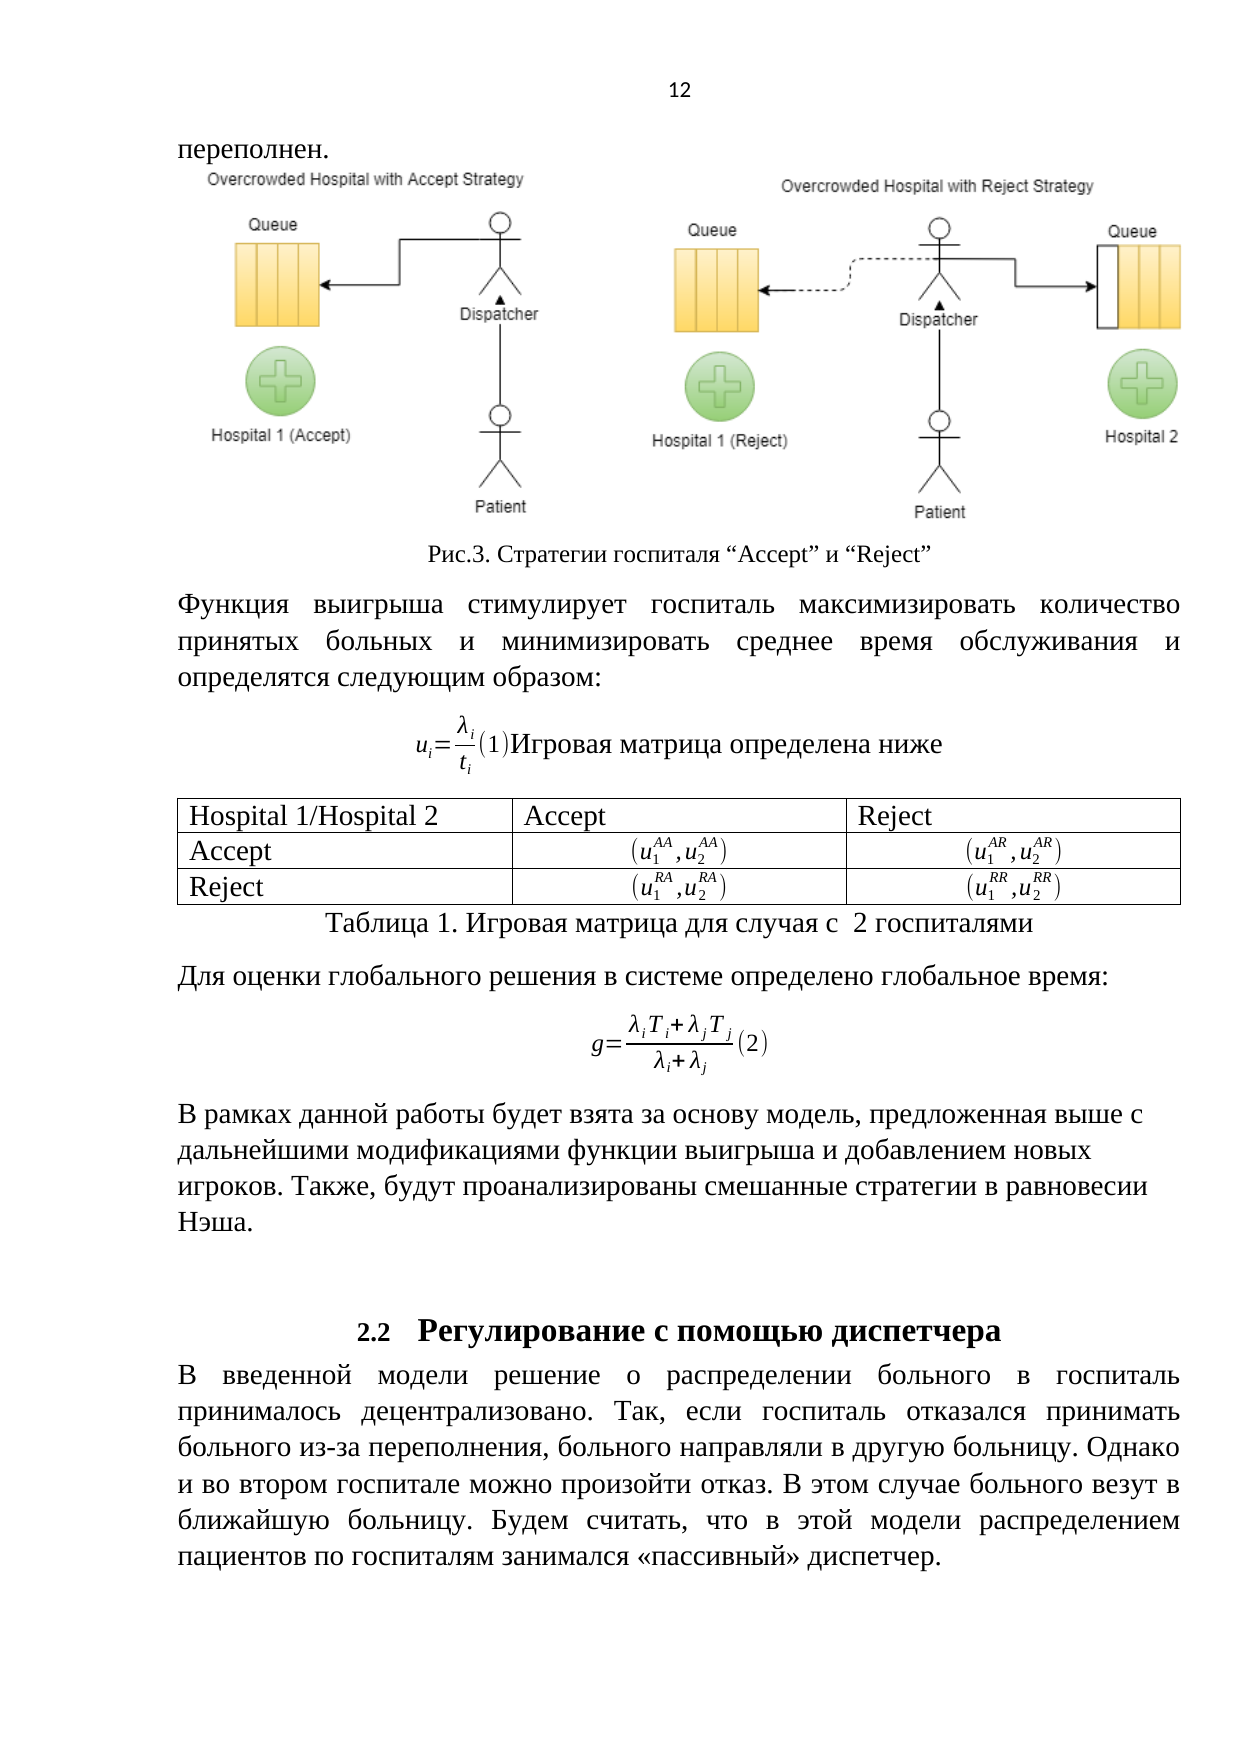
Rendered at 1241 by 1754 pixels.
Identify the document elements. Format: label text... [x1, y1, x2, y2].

text Функция выигрыша стимулирует госпиталь максимизировать количество принятых больных и минимизировать среднее время обслуживания и определятся следующим образом: [177, 587, 1181, 692]
table_cell Reject [178, 869, 512, 904]
subtitle 2.2 Регулирование с помощью диспетчера [177, 1310, 1181, 1348]
text Для оценки глобального решения в системе определено глобальное время: [177, 958, 1181, 991]
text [177, 131, 1181, 166]
table_header Accept [513, 799, 846, 832]
table_cell Accept [178, 833, 512, 868]
picture [177, 166, 1182, 521]
table_cell [847, 833, 1180, 868]
table_header Reject [847, 799, 1180, 832]
text Рис.3. Стратегии госпиталя “Accept” и “Reject” [177, 539, 1181, 568]
text Таблица 1. Игровая матрица для случая с 2 госпиталями [177, 905, 1181, 938]
text Игровая матрица определена ниже [177, 712, 1181, 778]
table_header Hospital 1/Hospital 2 [178, 799, 512, 832]
table_cell [847, 869, 1180, 904]
table_cell [513, 869, 846, 904]
table_cell [513, 833, 846, 868]
text В рамках данной работы будет взята за основу модель, предложенная выше с дальнейшими модификациями функции выигрыша и добавлением новых игроков. Также, будут проанализированы смешанные стратегии в равновесии Нэша. [177, 1096, 1181, 1238]
text В введенной модели решение о распределении больного в госпиталь принималось децентрализовано. Так, если госпиталь отказался принимать больного из-за переполнения, больного направляли в другую больницу. Однако и во втором госпитале можно произойти отказ. В этом случае больного везут в ближайшую больницу. Будем считать, что в этой модели распределением пациентов по госпиталям занимался «пассивный» диспетчер. [177, 1357, 1181, 1572]
